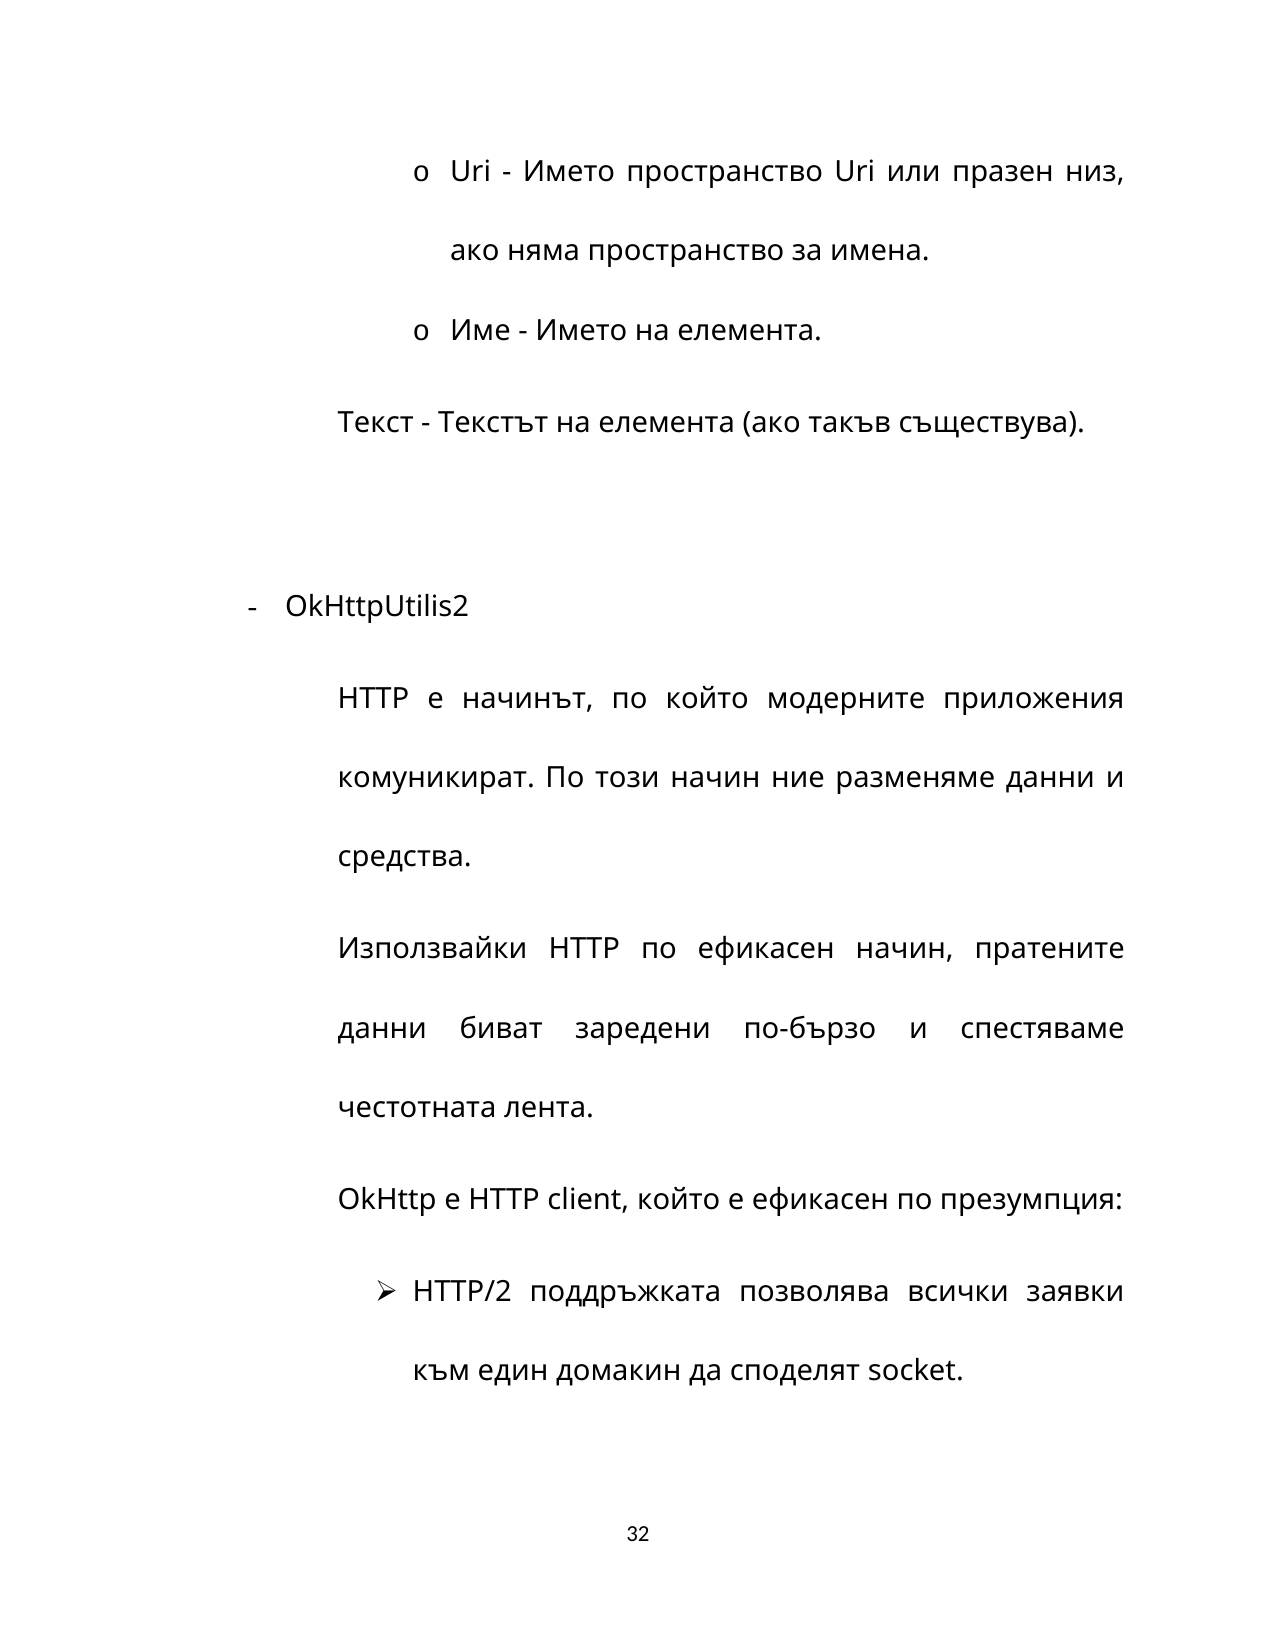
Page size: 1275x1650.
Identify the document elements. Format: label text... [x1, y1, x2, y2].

list Име - Името на елемента. [412, 309, 1125, 349]
text OkHttp е HTTP client, който е ефикасен по презумпция: [337, 1178, 1125, 1218]
list OkHttpUtilis2 [247, 585, 1125, 625]
text Използвайки HTTP по ефикасен начин, пратените данни биват заредени по-бързо и спестяваме честотната лента. [337, 927, 1125, 1126]
text Текст - Текстът на елемента (ако такъв съществува). [337, 401, 1125, 441]
list HTTP/2 поддръжката позволява всички заявки към един домакин да споделят socket. [375, 1270, 1125, 1389]
text HTTP е начинът, по който модерните приложения комуникират. По този начин ние разменяме данни и средства. [337, 677, 1125, 875]
list Uri - Името пространство Uri или празен низ, ако няма пространство за имена. [412, 150, 1125, 269]
